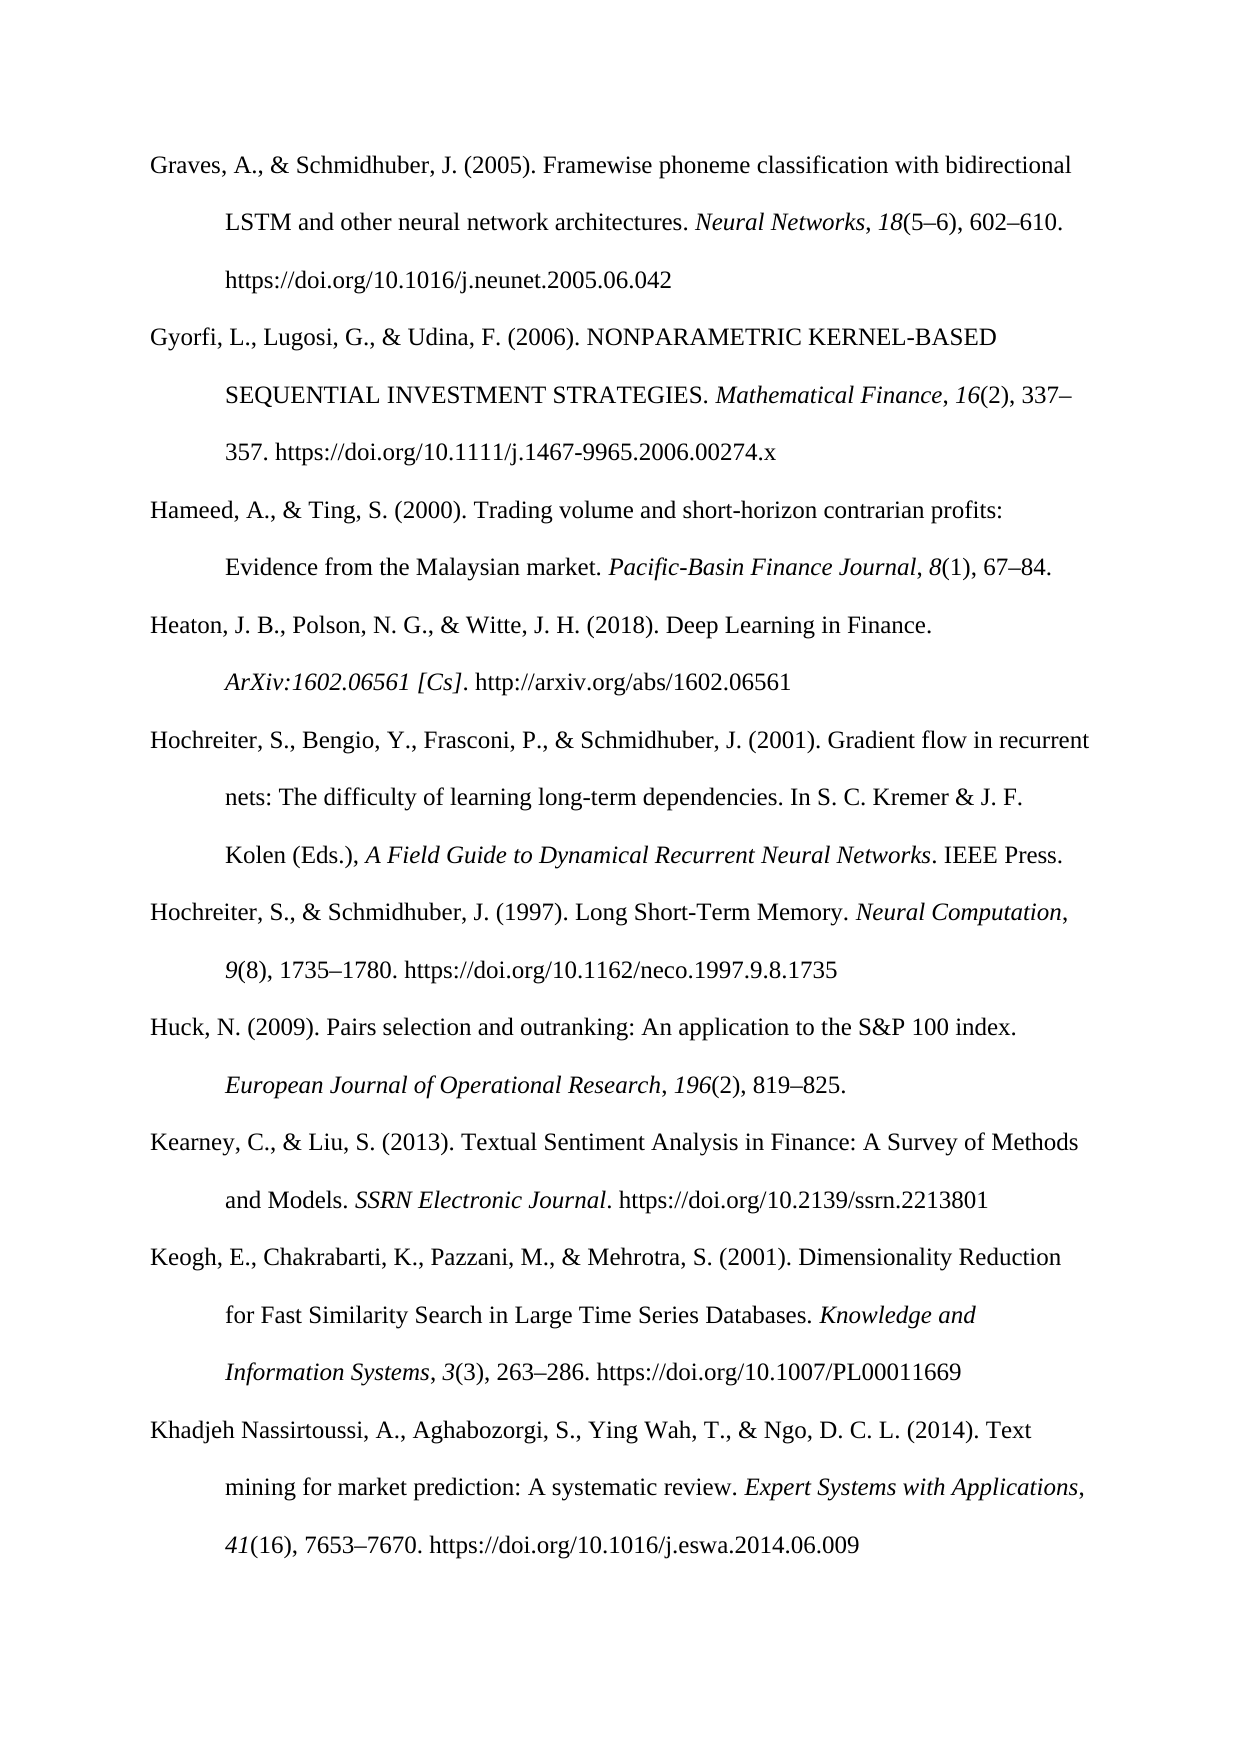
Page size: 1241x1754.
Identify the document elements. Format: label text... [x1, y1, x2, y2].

text Hochreiter, S., & Schmidhuber, J. (1997). Long Short-Term Memory. Neural Computation, 9(8), 1735–1780. https://doi.org/10.1162/neco.1997.9.8.1735 [150, 897, 1090, 984]
text Graves, A., & Schmidhuber, J. (2005). Framewise phoneme classification with bidirectional LSTM and other neural network architectures. Neural Networks, 18(5–6), 602–610. https://doi.org/10.1016/j.neunet.2005.06.042 [150, 150, 1090, 294]
text Hameed, A., & Ting, S. (2000). Trading volume and short-horizon contrarian profits: Evidence from the Malaysian market. Pacific-Basin Finance Journal, 8(1), 67–84. [150, 495, 1090, 581]
text Hochreiter, S., Bengio, Y., Frasconi, P., & Schmidhuber, J. (2001). Gradient flow in recurrent nets: The difficulty of learning long-term dependencies. In S. C. Kremer & J. F. Kolen (Eds.), A Field Guide to Dynamical Recurrent Neural Networks. IEEE Press. [150, 725, 1090, 869]
text Keogh, E., Chakrabarti, K., Pazzani, M., & Mehrotra, S. (2001). Dimensionality Reduction for Fast Similarity Search in Large Time Series Databases. Knowledge and Information Systems, 3(3), 263–286. https://doi.org/10.1007/PL00011669 [150, 1242, 1090, 1386]
text Gyorfi, L., Lugosi, G., & Udina, F. (2006). NONPARAMETRIC KERNEL-BASED SEQUENTIAL INVESTMENT STRATEGIES. Mathematical Finance, 16(2), 337–357. https://doi.org/10.1111/j.1467-9965.2006.00274.x [150, 322, 1090, 466]
text Khadjeh Nassirtoussi, A., Aghabozorgi, S., Ying Wah, T., & Ngo, D. C. L. (2014). Text mining for market prediction: A systematic review. Expert Systems with Applications, 41(16), 7653–7670. https://doi.org/10.1016/j.eswa.2014.06.009 [150, 1415, 1090, 1559]
text Huck, N. (2009). Pairs selection and outranking: An application to the S&P 100 index. European Journal of Operational Research, 196(2), 819–825. [150, 1012, 1090, 1099]
text Heaton, J. B., Polson, N. G., & Witte, J. H. (2018). Deep Learning in Finance. ArXiv:1602.06561 [Cs]. http://arxiv.org/abs/1602.06561 [150, 610, 1090, 696]
text Kearney, C., & Liu, S. (2013). Textual Sentiment Analysis in Finance: A Survey of Methods and Models. SSRN Electronic Journal. https://doi.org/10.2139/ssrn.2213801 [150, 1127, 1090, 1214]
